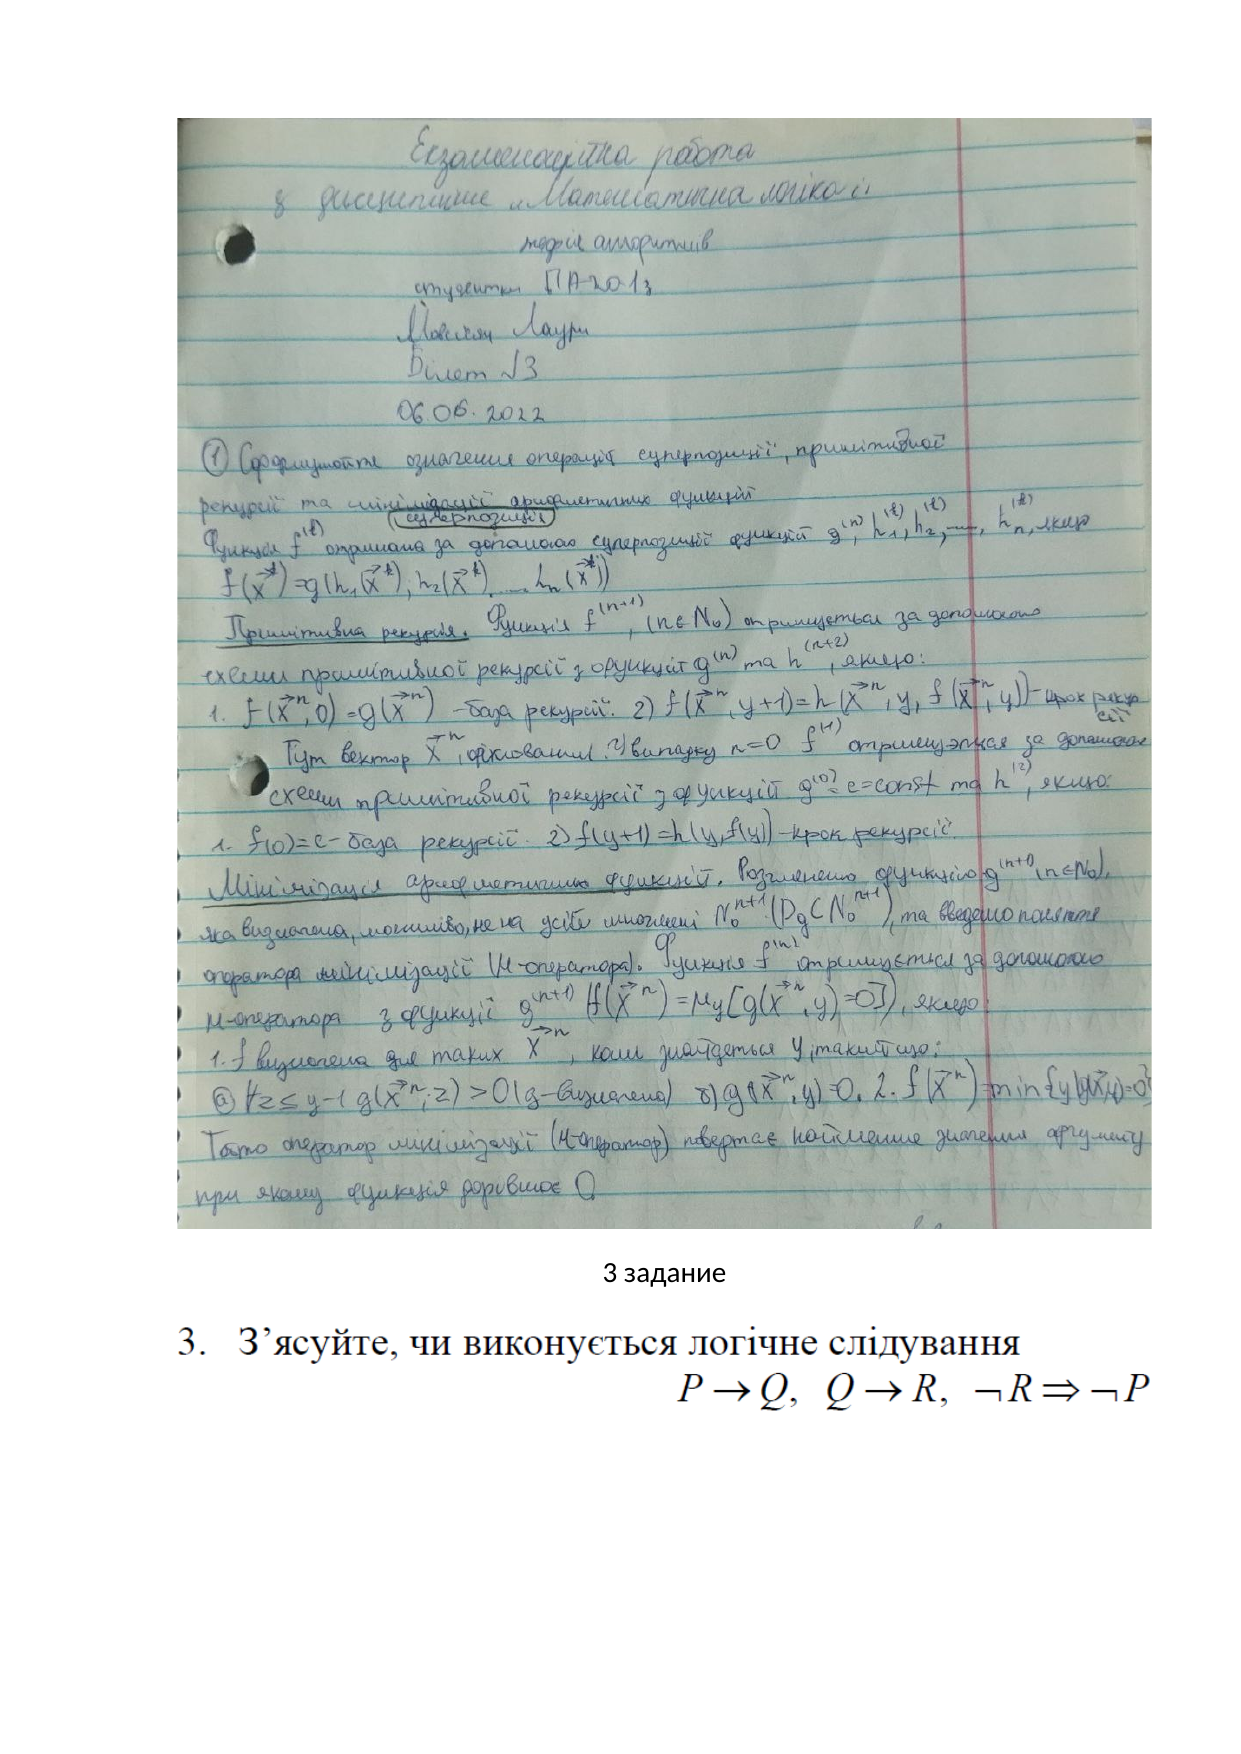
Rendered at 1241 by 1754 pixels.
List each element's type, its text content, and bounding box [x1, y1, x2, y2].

text 3 задание [177, 1254, 1152, 1289]
picture [177, 118, 1152, 1229]
picture [177, 1315, 1152, 1423]
